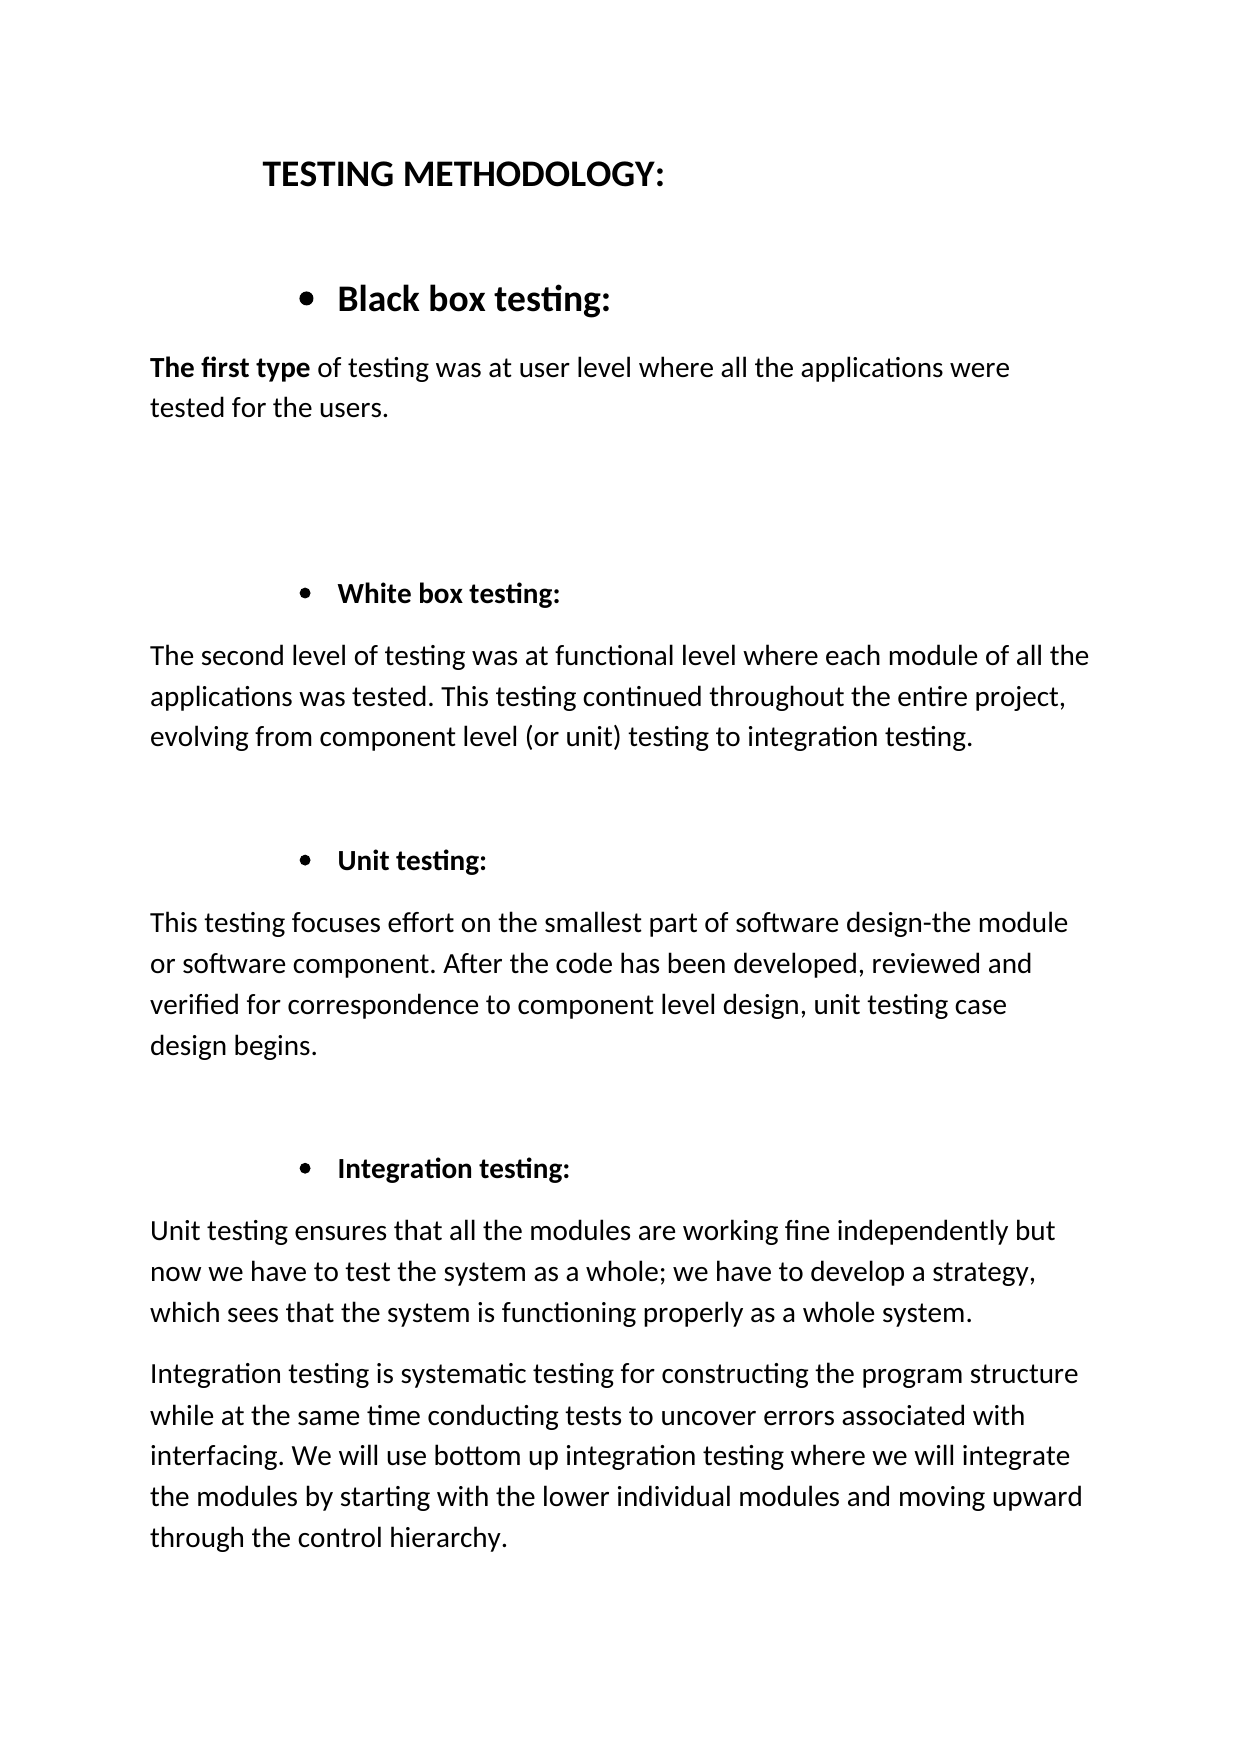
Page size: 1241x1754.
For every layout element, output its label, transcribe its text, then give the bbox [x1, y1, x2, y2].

text This testing focuses effort on the smallest part of software design-the module or software component. After the code has been developed, reviewed and verified for correspondence to component level design, unit testing case design begins. [150, 904, 1090, 1062]
list White box testing: [300, 575, 1090, 611]
text The first type of testing was at user level where all the applications were tested for the users. [150, 349, 1090, 425]
list Black box testing: [300, 275, 1090, 321]
text TESTING METHODOLOGY: [262, 150, 1090, 196]
list Unit testing: [300, 842, 1090, 878]
text Integration testing is systematic testing for constructing the program structure while at the same time conducting tests to uncover errors associated with interfacing. We will use bottom up integration testing where we will integrate the modules by starting with the lower individual modules and moving upward through the control hierarchy. [150, 1356, 1090, 1555]
text The second level of testing was at functional level where each module of all the applications was tested. This testing continued throughout the entire project, evolving from component level (or unit) testing to integration testing. [150, 637, 1090, 754]
text Unit testing ensures that all the modules are working fine independently but now we have to test the system as a whole; we have to develop a strategy, which sees that the system is functioning properly as a whole system. [150, 1212, 1090, 1329]
list Integration testing: [300, 1150, 1090, 1186]
